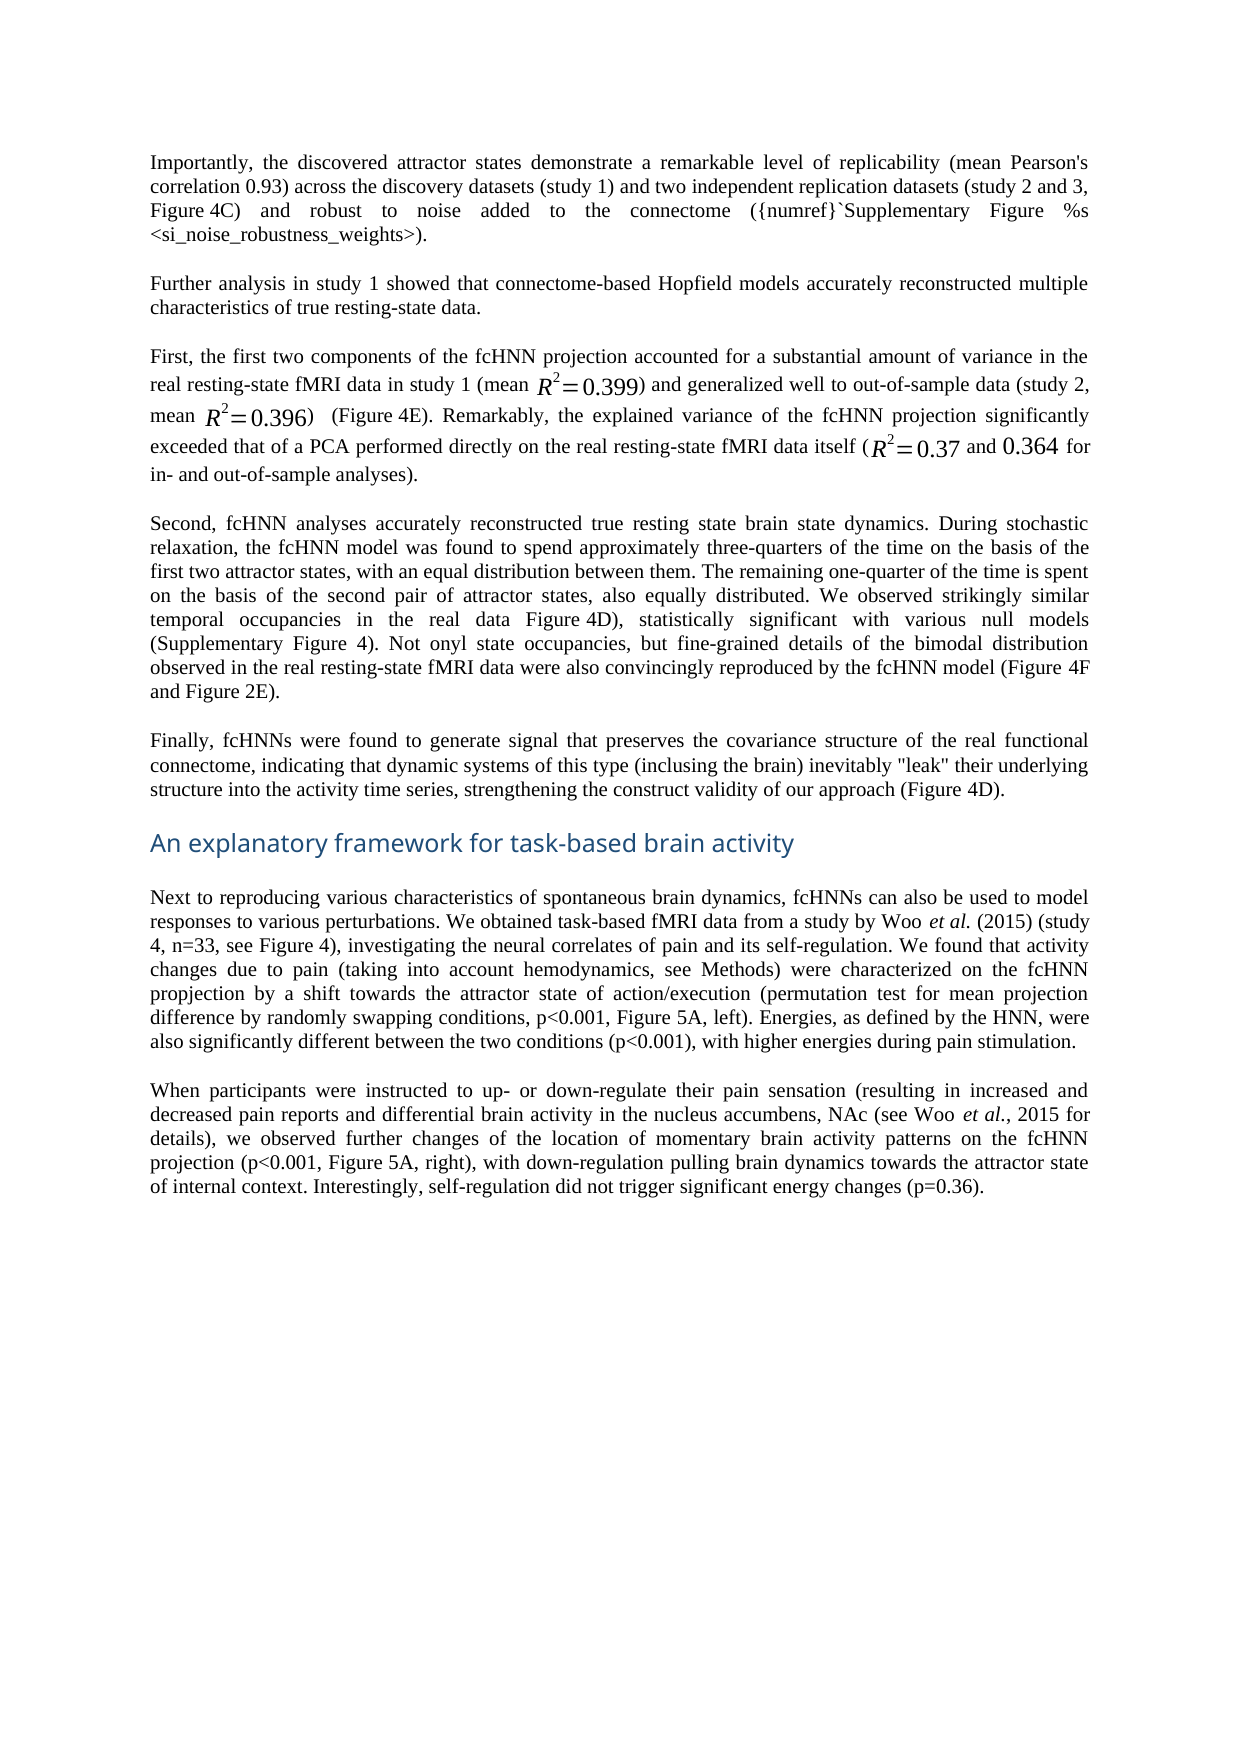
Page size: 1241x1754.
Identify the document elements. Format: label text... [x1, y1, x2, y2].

text Finally, fcHNNs were found to generate signal that preserves the covariance structure of the real functional connectome, indicating that dynamic systems of this type (inclusing the brain) inevitably "leak" their underlying structure into the activity time series, strengthening the construct validity of our approach (Figure 4D). [150, 728, 1090, 801]
subtitle An explanatory framework for task-based brain activity [150, 826, 1090, 860]
text Second, fcHNN analyses accurately reconstructed true resting state brain state dynamics. During stochastic relaxation, the fcHNN model was found to spend approximately three-quarters of the time on the basis of the first two attractor states, with an equal distribution between them. The remaining one-quarter of the time is spent on the basis of the second pair of attractor states, also equally distributed. We observed strikingly similar temporal occupancies in the real data Figure 4D), statistically significant with various null models (Supplementary Figure 4). Not onyl state occupancies, but fine-grained details of the bimodal distribution observed in the real resting-state fMRI data were also convincingly reproduced by the fcHNN model (Figure 4F and Figure 2E). [150, 511, 1090, 703]
text Importantly, the discovered attractor states demonstrate a remarkable level of replicability (mean Pearson's correlation 0.93) across the discovery datasets (study 1) and two independent replication datasets (study 2 and 3, Figure 4C) and robust to noise added to the connectome ({numref}`Supplementary Figure %s <si_noise_robustness_weights>). [150, 150, 1090, 246]
text When participants were instructed to up- or down-regulate their pain sensation (resulting in increased and decreased pain reports and differential brain activity in the nucleus accumbens, NAc (see Woo et al., 2015 for details), we observed further changes of the location of momentary brain activity patterns on the fcHNN projection (p<0.001, Figure 5A, right), with down-regulation pulling brain dynamics towards the attractor state of internal context. Interestingly, self-regulation did not trigger significant energy changes (p=0.36). [150, 1078, 1090, 1198]
text Further analysis in study 1 showed that connectome-based Hopfield models accurately reconstructed multiple characteristics of true resting-state data. [150, 271, 1090, 319]
text First, the first two components of the fcHNN projection accounted for a substantial amount of variance in the real resting-state fMRI data in study 1 (mean ) and generalized well to out-of-sample data (study 2, mean ) (Figure 4E). Remarkably, the explained variance of the fcHNN projection significantly exceeded that of a PCA performed directly on the real resting-state fMRI data itself ( and for in- and out-of-sample analyses). [150, 344, 1090, 486]
text Next to reproducing various characteristics of spontaneous brain dynamics, fcHNNs can also be used to model responses to various perturbations. We obtained task-based fMRI data from a study by Woo et al. (2015) (study 4, n=33, see Figure 4), investigating the neural correlates of pain and its self-regulation. We found that activity changes due to pain (taking into account hemodynamics, see Methods) were characterized on the fcHNN propjection by a shift towards the attractor state of action/execution (permutation test for mean projection difference by randomly swapping conditions, p<0.001, Figure 5A, left). Energies, as defined by the HNN, were also significantly different between the two conditions (p<0.001), with higher energies during pain stimulation. [150, 885, 1090, 1053]
